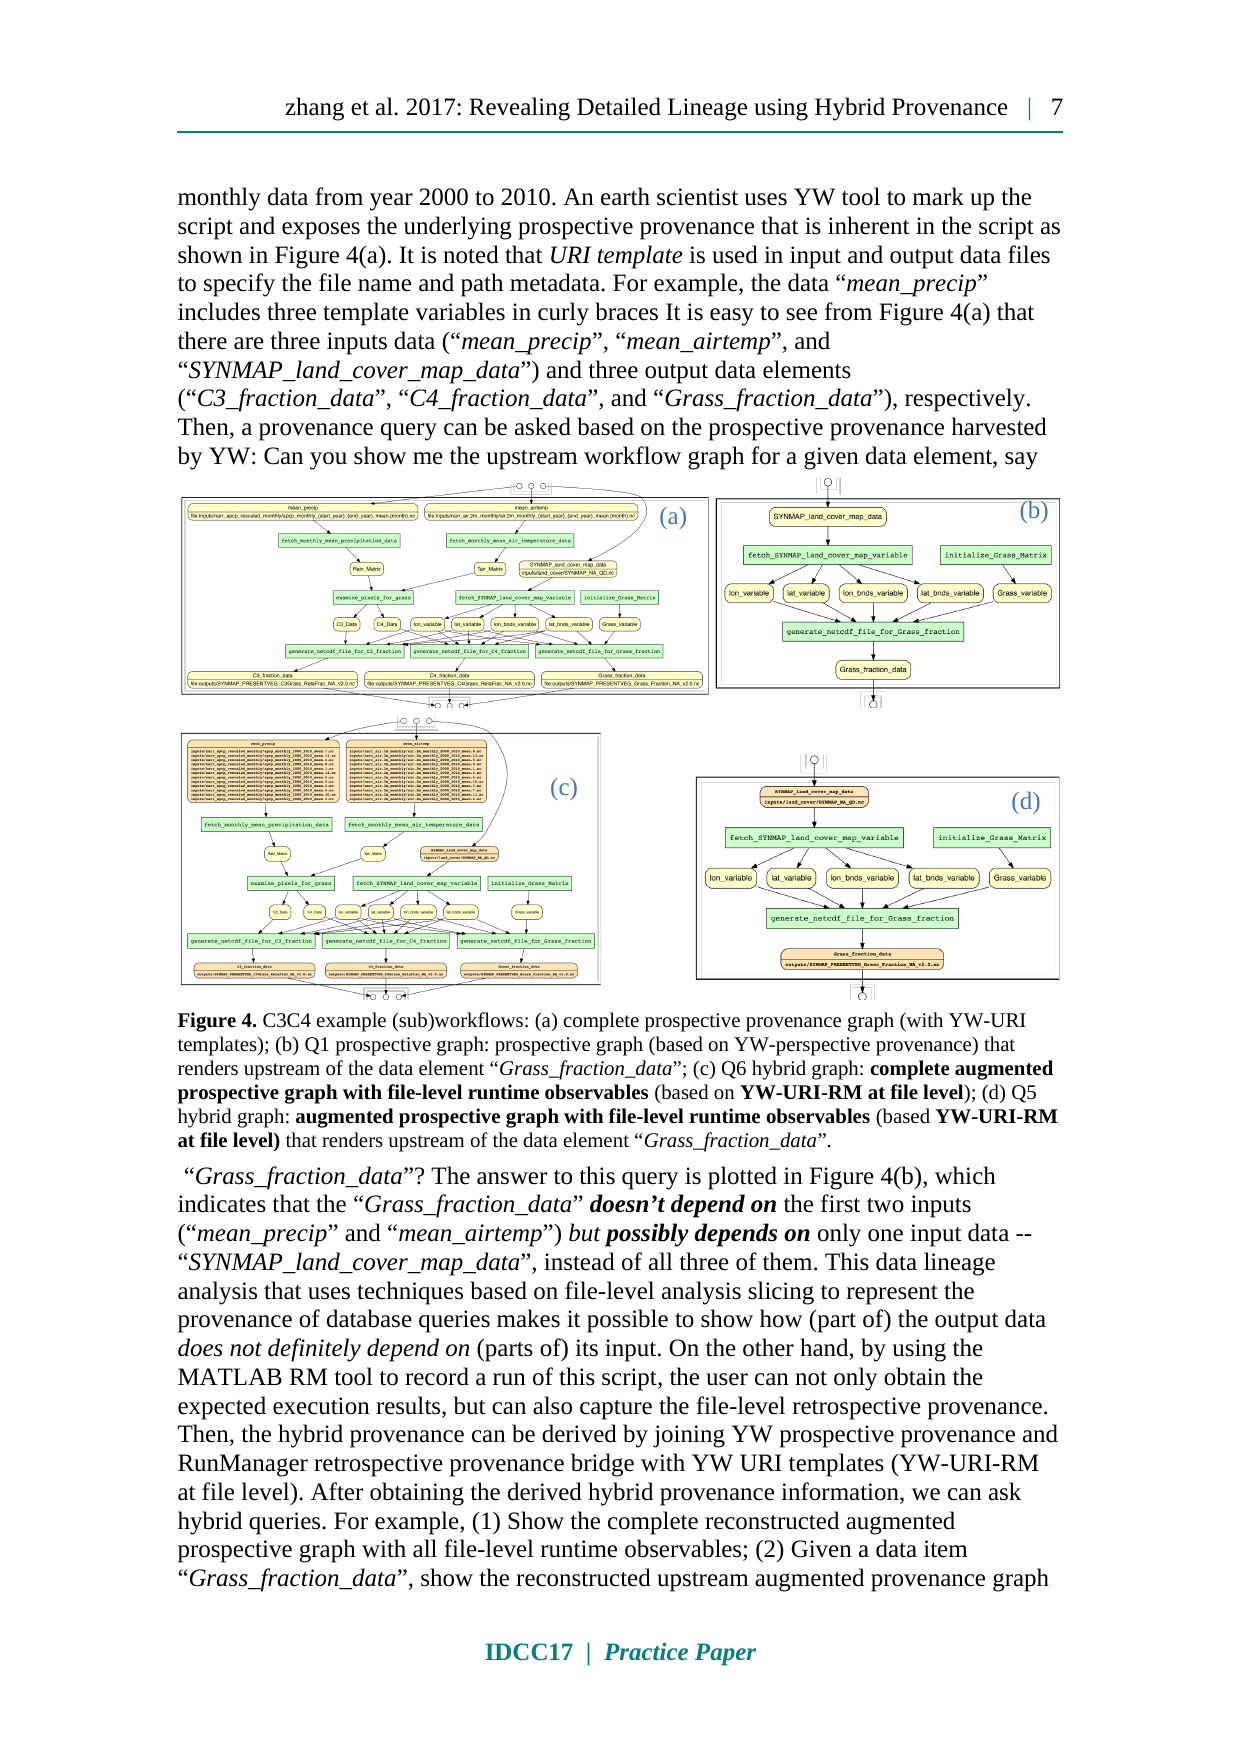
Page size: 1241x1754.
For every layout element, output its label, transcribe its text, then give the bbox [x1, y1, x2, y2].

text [177, 182, 1063, 470]
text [177, 1161, 1063, 1592]
text Figure 4. C3C4 example (sub)workflows: (a) complete prospective provenance graph (with YW-URI templates); (b) Q1 prospective graph: prospective graph (based on YW-perspective provenance) that renders upstream of the data element “Grass_fraction_data”; (c) Q6 hybrid graph: complete augmented prospective graph with file-level runtime observables (based on YW-URI-RM at file level); (d) Q5 hybrid graph: augmented prospective graph with file-level runtime observables (based YW-URI-RM at file level) that renders upstream of the data element “Grass_fraction_data”. [177, 1008, 1063, 1152]
